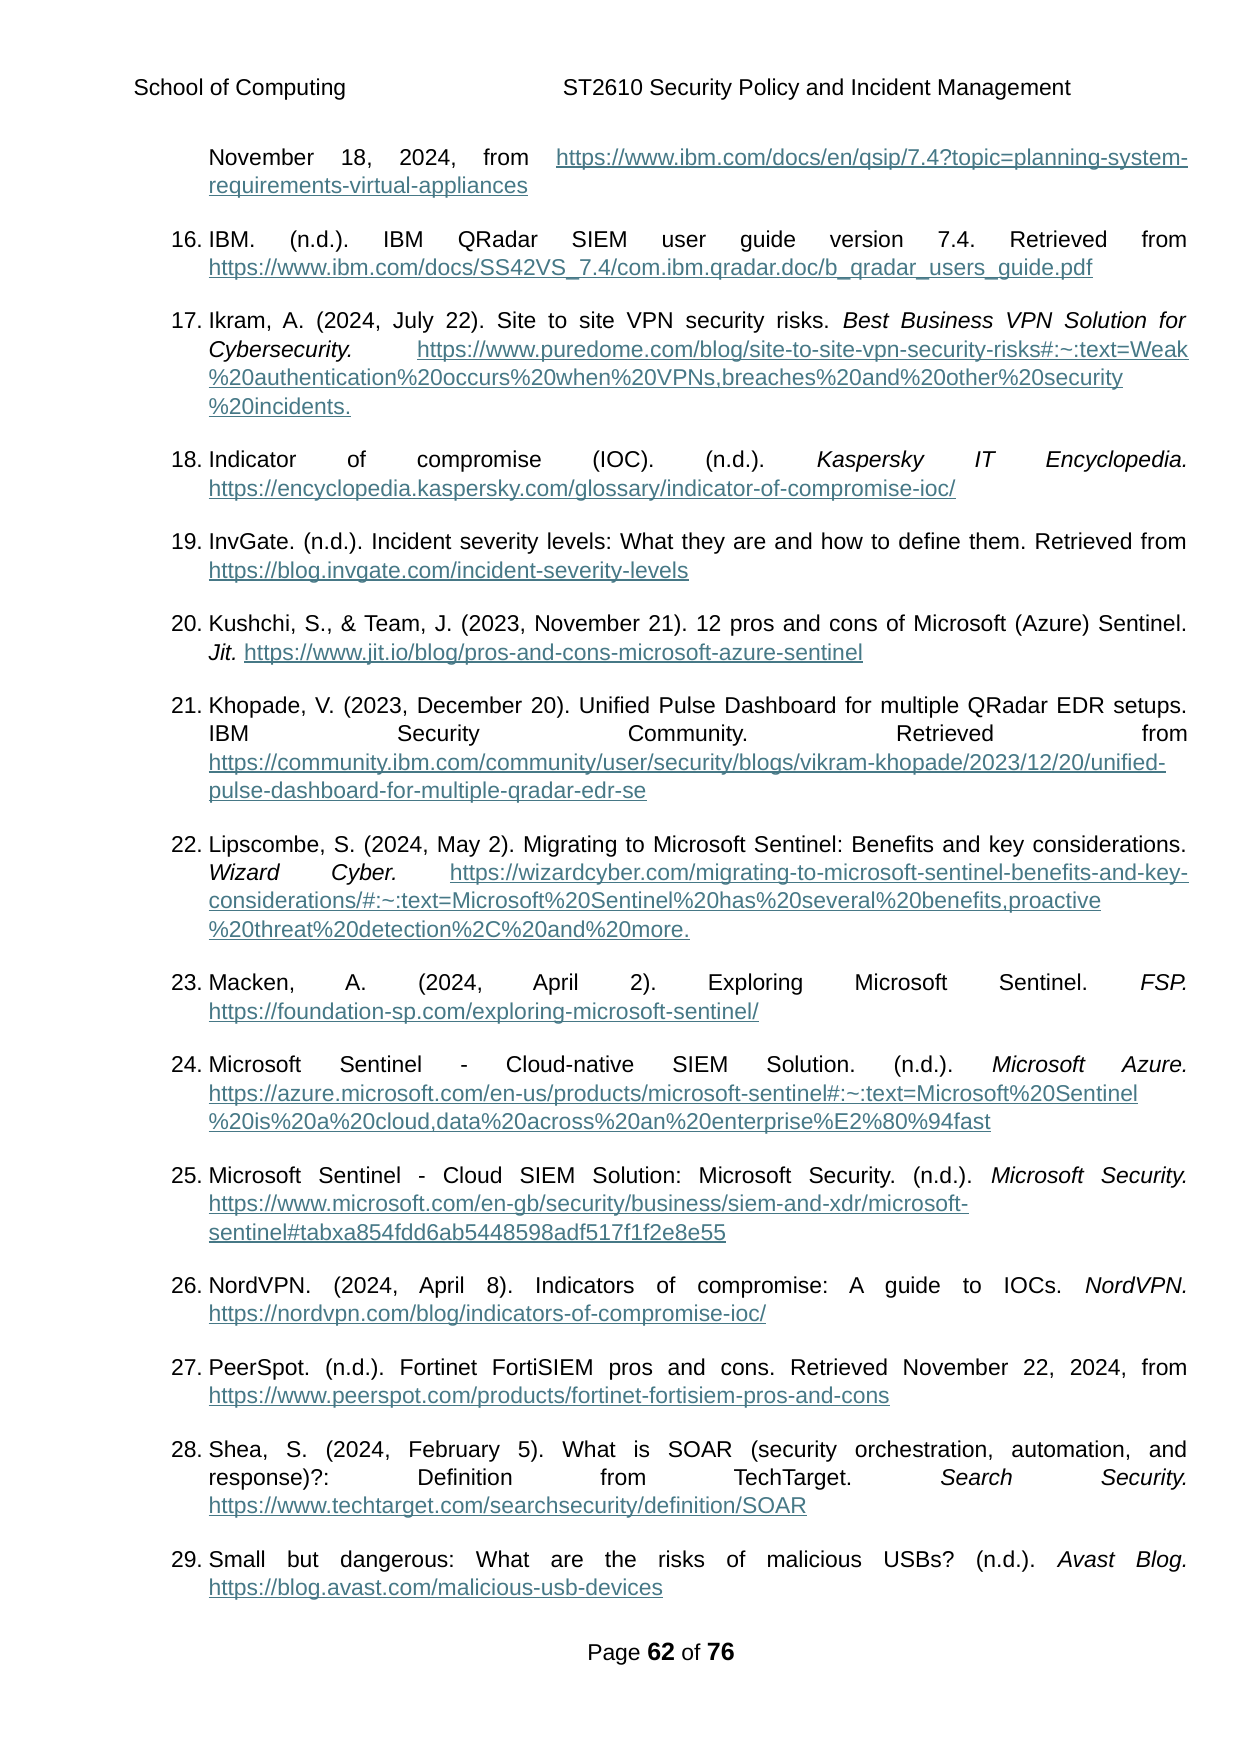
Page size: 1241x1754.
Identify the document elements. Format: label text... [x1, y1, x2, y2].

list Indicator of compromise (IOC). (n.d.). Kaspersky IT Encyclopedia. https://encyclopedia.kaspersky.com/glossary/indicator-of-compromise-ioc/ [171, 446, 1188, 501]
list Microsoft Sentinel - Cloud SIEM Solution: Microsoft Security. (n.d.). Microsoft Security. https://www.microsoft.com/en-gb/security/business/siem-and-xdr/microsoft-sentinel#tabxa854fdd6ab5448598adf517f1f2e8e55 [171, 1162, 1188, 1245]
list Microsoft Sentinel - Cloud-native SIEM Solution. (n.d.). Microsoft Azure. https://azure.microsoft.com/en-us/products/microsoft-sentinel#:~:text=Microsoft%20Sentinel%20is%20a%20cloud,data%20across%20an%20enterprise%E2%80%94fast [171, 1051, 1188, 1134]
list NordVPN. (2024, April 8). Indicators of compromise: A guide to IOCs. NordVPN. https://nordvpn.com/blog/indicators-of-compromise-ioc/ [171, 1272, 1188, 1327]
list Khopade, V. (2023, December 20). Unified Pulse Dashboard for multiple QRadar EDR setups. IBM Security Community. Retrieved from https://community.ibm.com/community/user/security/blogs/vikram-khopade/2023/12/20/unified-pulse-dashboard-for-multiple-qradar-edr-se [171, 692, 1188, 803]
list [171, 144, 1188, 198]
list InvGate. (n.d.). Incident severity levels: What they are and how to define them. Retrieved from https://blog.invgate.com/incident-severity-levels [171, 528, 1188, 583]
list PeerSpot. (n.d.). Fortinet FortiSIEM pros and cons. Retrieved November 22, 2024, from https://www.peerspot.com/products/fortinet-fortisiem-pros-and-cons [171, 1354, 1188, 1408]
list Small but dangerous: What are the risks of malicious USBs? (n.d.). Avast Blog. https://blog.avast.com/malicious-usb-devices [171, 1546, 1188, 1601]
list IBM. (n.d.). IBM QRadar SIEM user guide version 7.4. Retrieved from https://www.ibm.com/docs/SS42VS_7.4/com.ibm.qradar.doc/b_qradar_users_guide.pdf [171, 226, 1188, 280]
list Macken, A. (2024, April 2). Exploring Microsoft Sentinel. FSP. https://foundation-sp.com/exploring-microsoft-sentinel/ [171, 969, 1188, 1024]
list Ikram, A. (2024, July 22). Site to site VPN security risks. Best Business VPN Solution for Cybersecurity. https://www.puredome.com/blog/site-to-site-vpn-security-risks#:~:text=Weak%20authentication%20occurs%20when%20VPNs,breaches%20and%20other%20security%20incidents. [171, 307, 1188, 419]
list Kushchi, S., & Team, J. (2023, November 21). 12 pros and cons of Microsoft (Azure) Sentinel. Jit. https://www.jit.io/blog/pros-and-cons-microsoft-azure-sentinel [171, 610, 1188, 665]
list Lipscombe, S. (2024, May 2). Migrating to Microsoft Sentinel: Benefits and key considerations. Wizard Cyber. https://wizardcyber.com/migrating-to-microsoft-sentinel-benefits-and-key-considerations/#:~:text=Microsoft%20Sentinel%20has%20several%20benefits,proactive%20threat%20detection%2C%20and%20more. [171, 831, 1188, 942]
list Shea, S. (2024, February 5). What is SOAR (security orchestration, automation, and response)?: Definition from TechTarget. Search Security. https://www.techtarget.com/searchsecurity/definition/SOAR [171, 1436, 1188, 1519]
